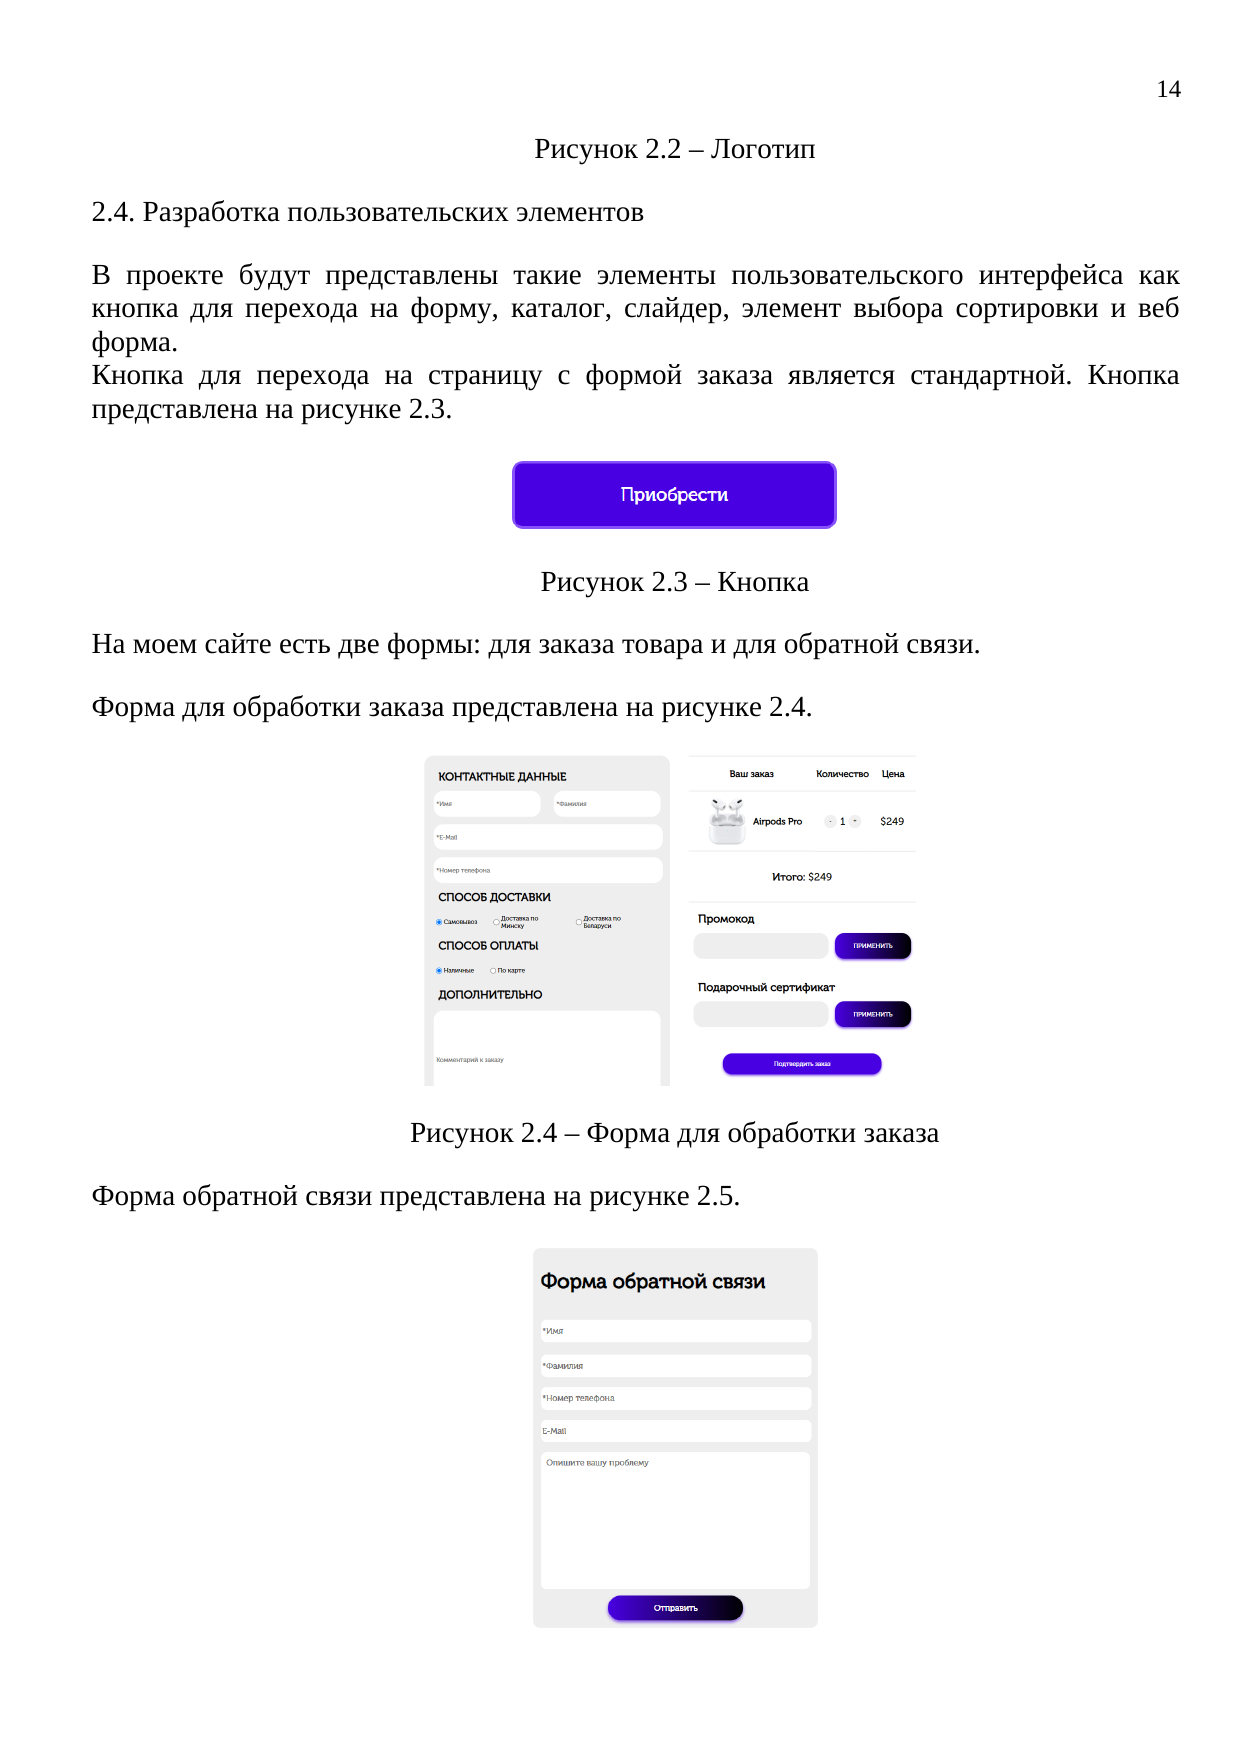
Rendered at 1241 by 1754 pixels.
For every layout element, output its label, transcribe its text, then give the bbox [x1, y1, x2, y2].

text Рисунок 2.2 – Логотип [91, 131, 1184, 165]
text В проекте будут представлены такие элементы пользовательского интерфейса как кнопка для перехода на форму, каталог, слайдер, элемент выбора сортировки и веб форма. [91, 257, 1181, 357]
picture [497, 453, 849, 535]
text На моем сайте есть две формы: для заказа товара и для обратной связи. [91, 626, 1184, 660]
picture [416, 751, 933, 1086]
text 2.4. Разработка пользовательских элементов [91, 194, 1184, 228]
text Форма обратной связи представлена на рисунке 2.5. [91, 1178, 1184, 1211]
text Форма для обработки заказа представлена на рисунке 2.4. [91, 689, 1184, 723]
text Рисунок 2.4 – Форма для обработки заказа [91, 1115, 1184, 1149]
text Кнопка для перехода на страницу с формой заказа является стандартной. Кнопка представлена на рисунке 2.3. [91, 357, 1181, 424]
text Рисунок 2.3 – Кнопка [91, 564, 1184, 597]
picture [523, 1240, 826, 1634]
